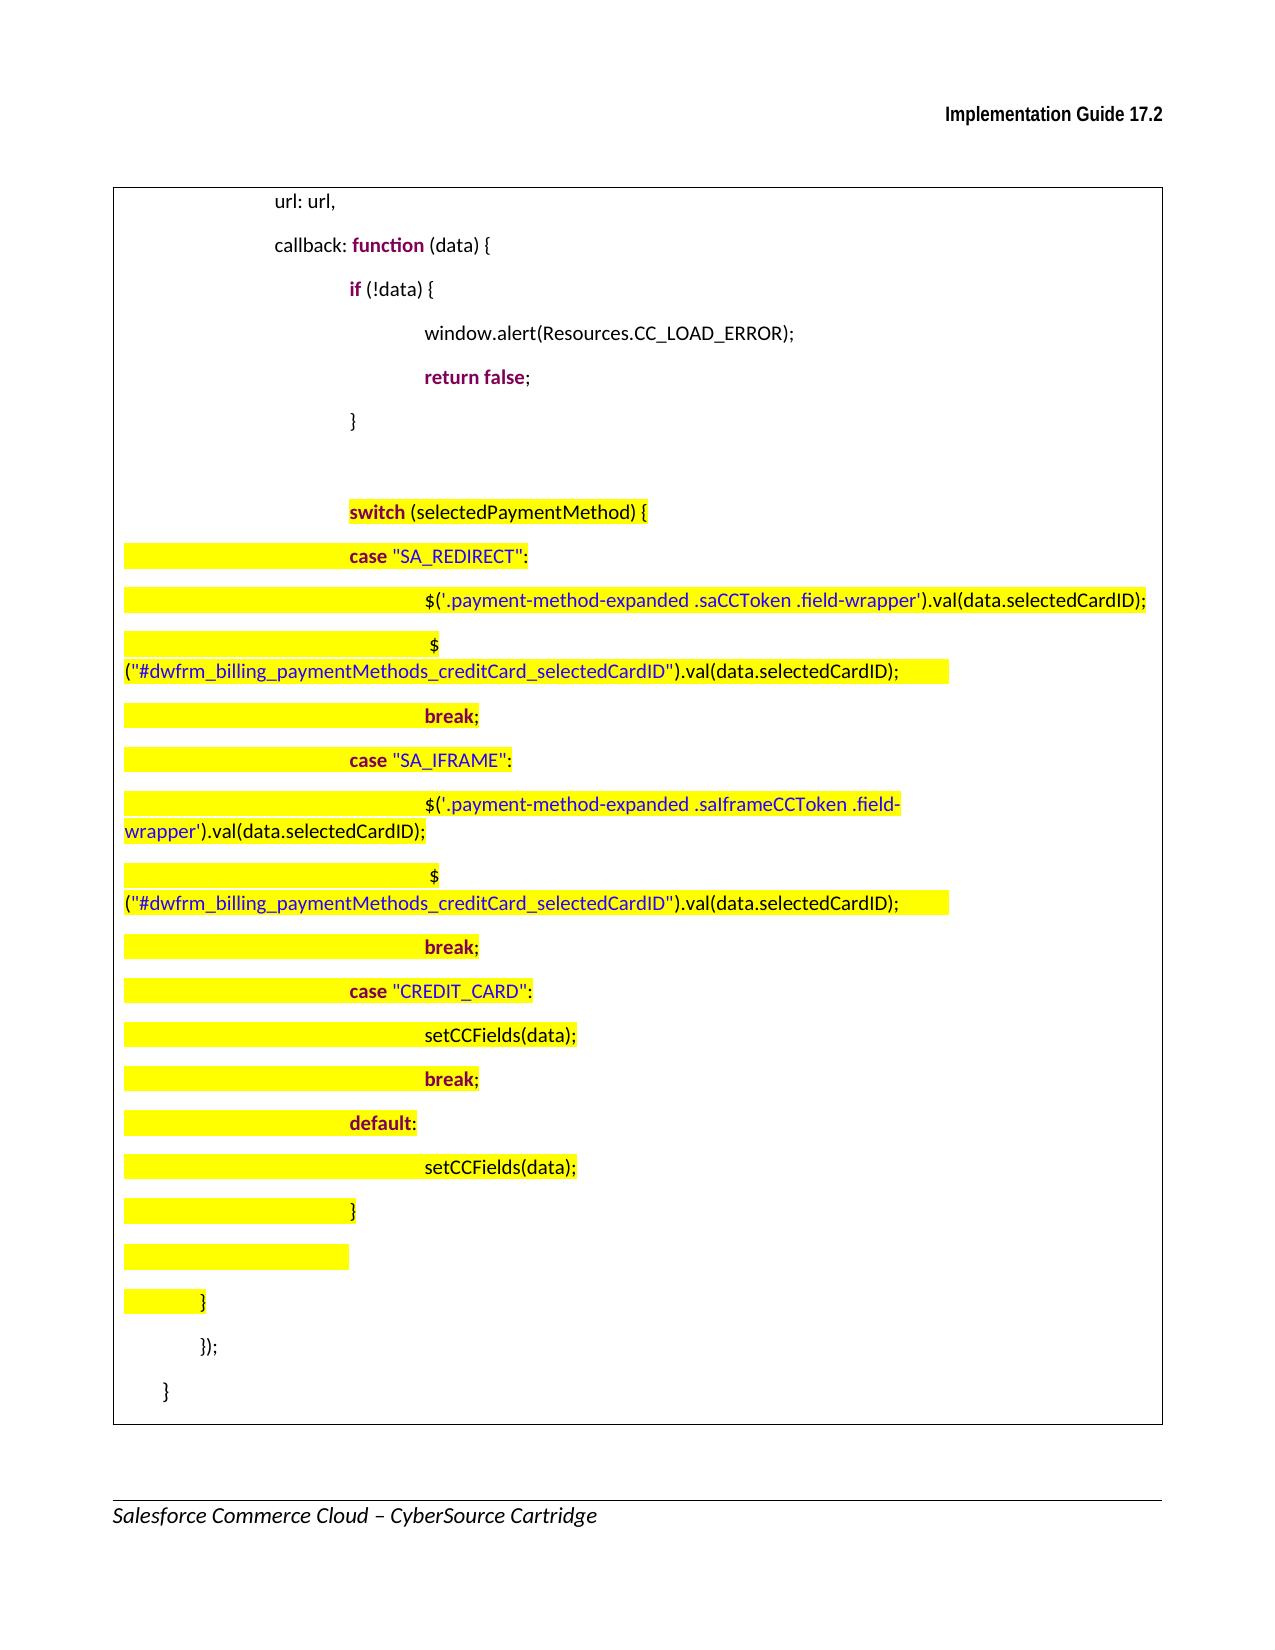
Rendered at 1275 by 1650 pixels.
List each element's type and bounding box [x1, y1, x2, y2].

table_header [114, 188, 1162, 1424]
